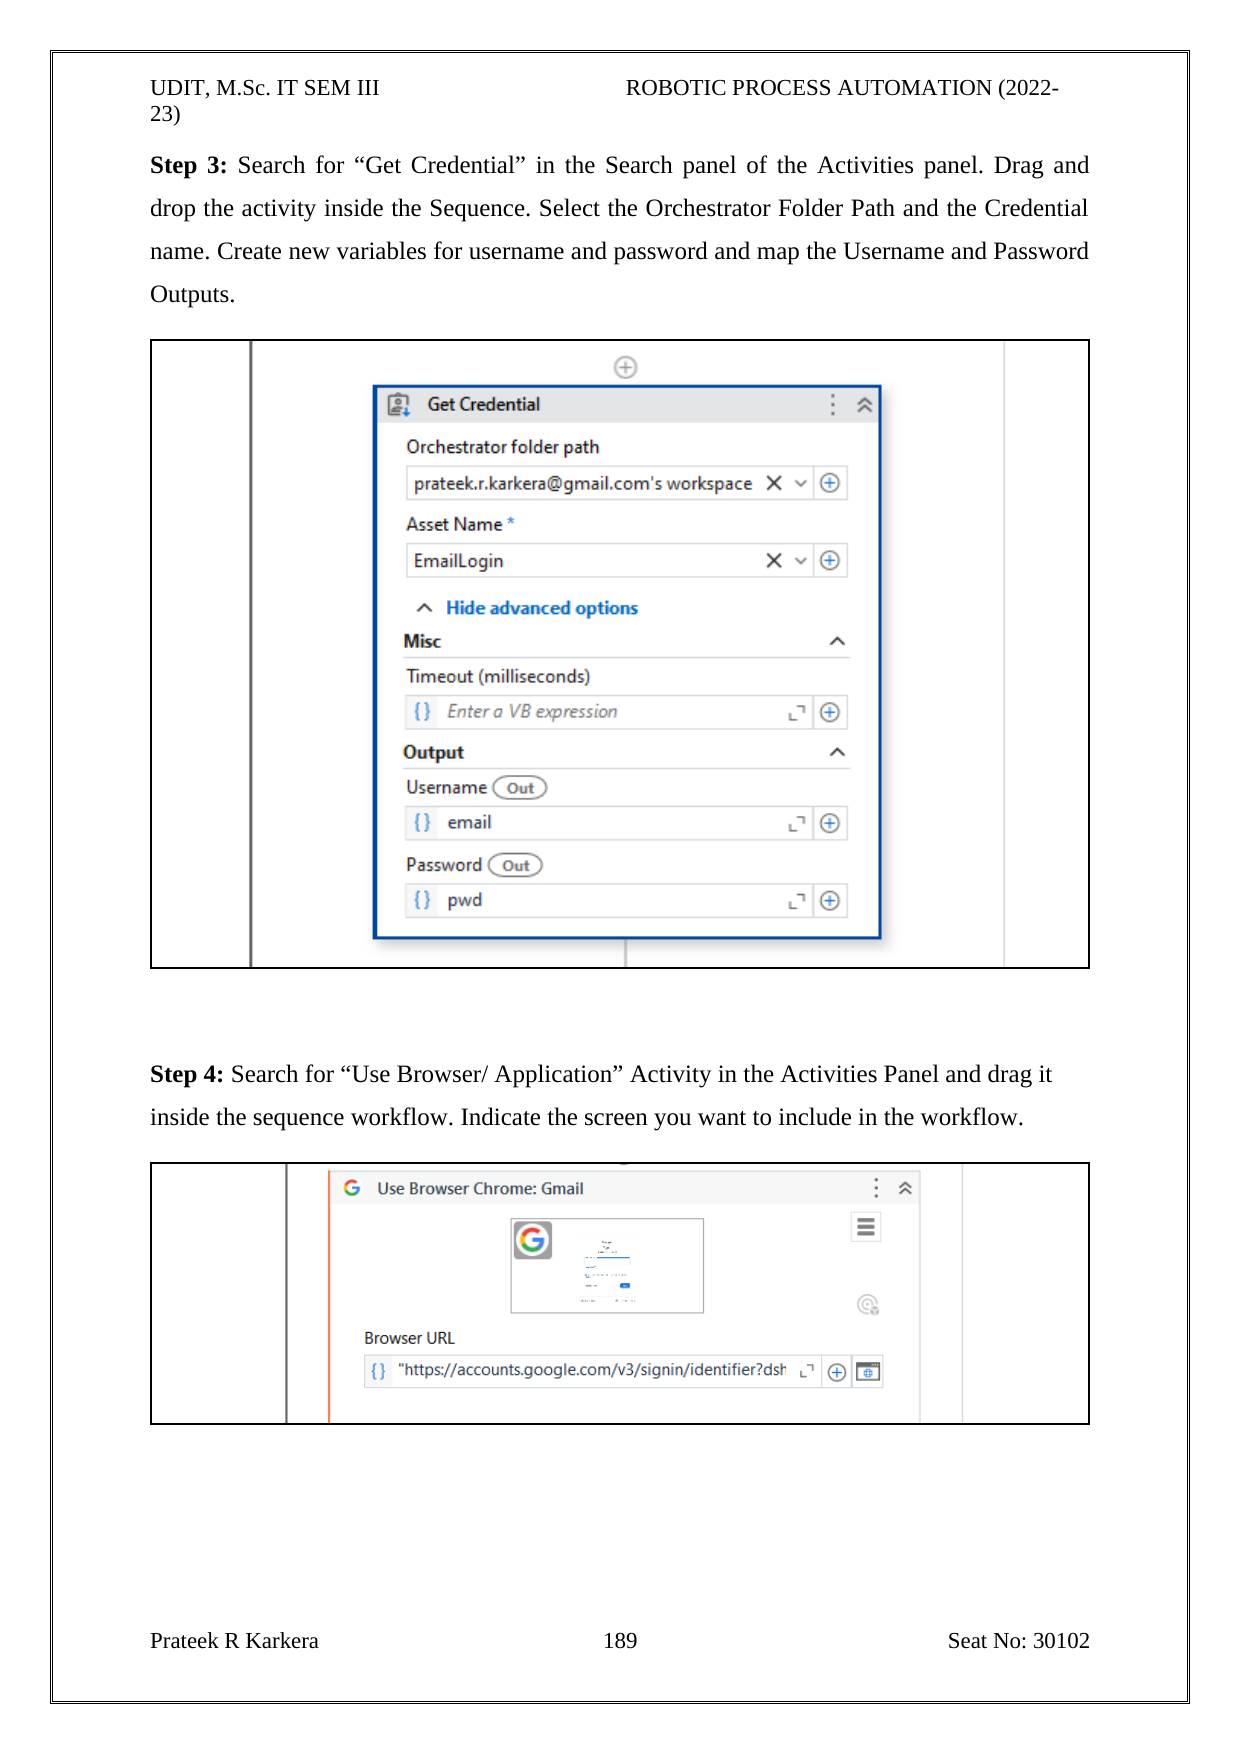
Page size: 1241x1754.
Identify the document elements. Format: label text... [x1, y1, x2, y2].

picture [152, 341, 1088, 967]
text Step 4: Search for “Use Browser/ Application” Activity in the Activities Panel and drag it inside the sequence workflow. Indicate the screen you want to include in the workflow. [150, 1059, 1090, 1131]
picture [152, 1164, 1088, 1423]
text Step 3: Search for “Get Credential” in the Search panel of the Activities panel. Drag and drop the activity inside the Sequence. Select the Orchestrator Folder Path and the Credential name. Create new variables for username and password and map the Username and Password Outputs. [150, 150, 1090, 308]
